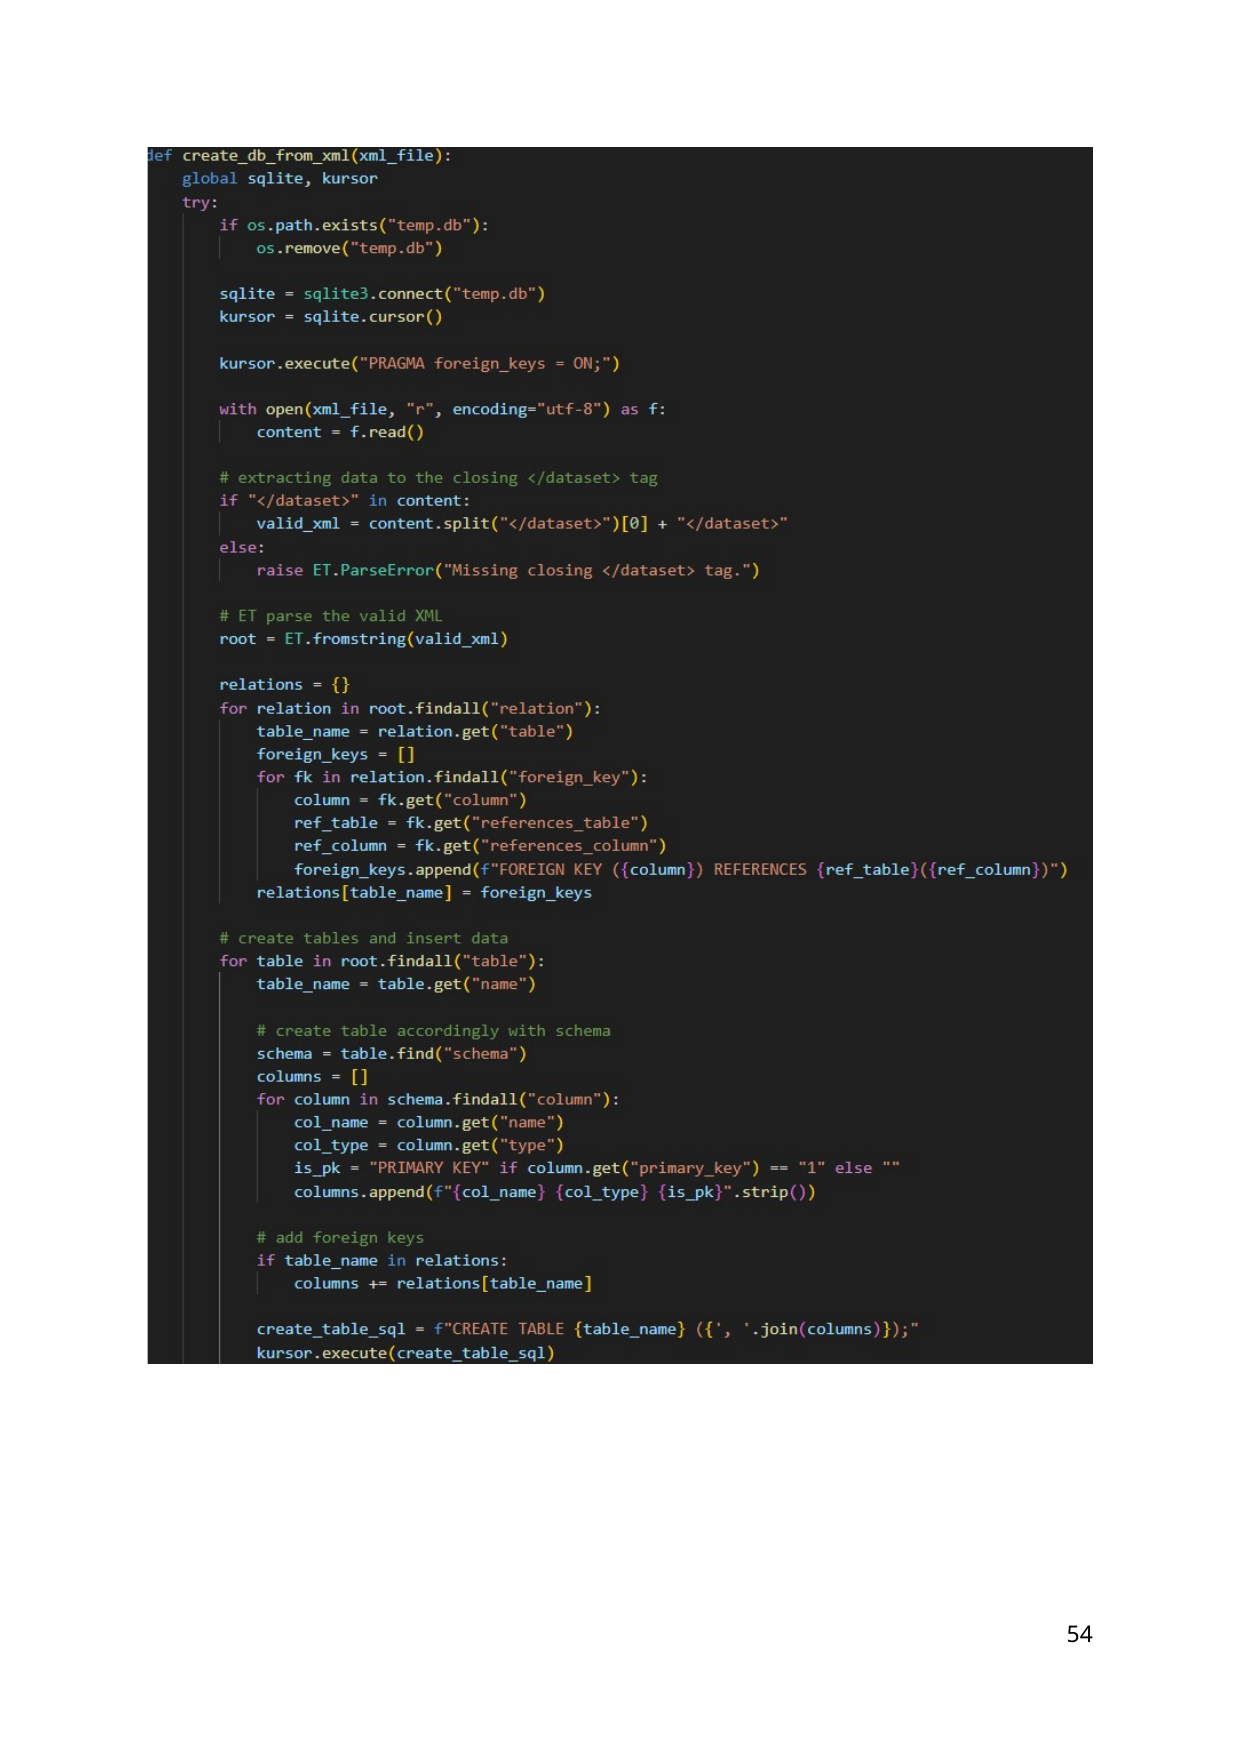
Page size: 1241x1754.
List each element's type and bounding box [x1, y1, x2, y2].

picture [147, 147, 1093, 1364]
